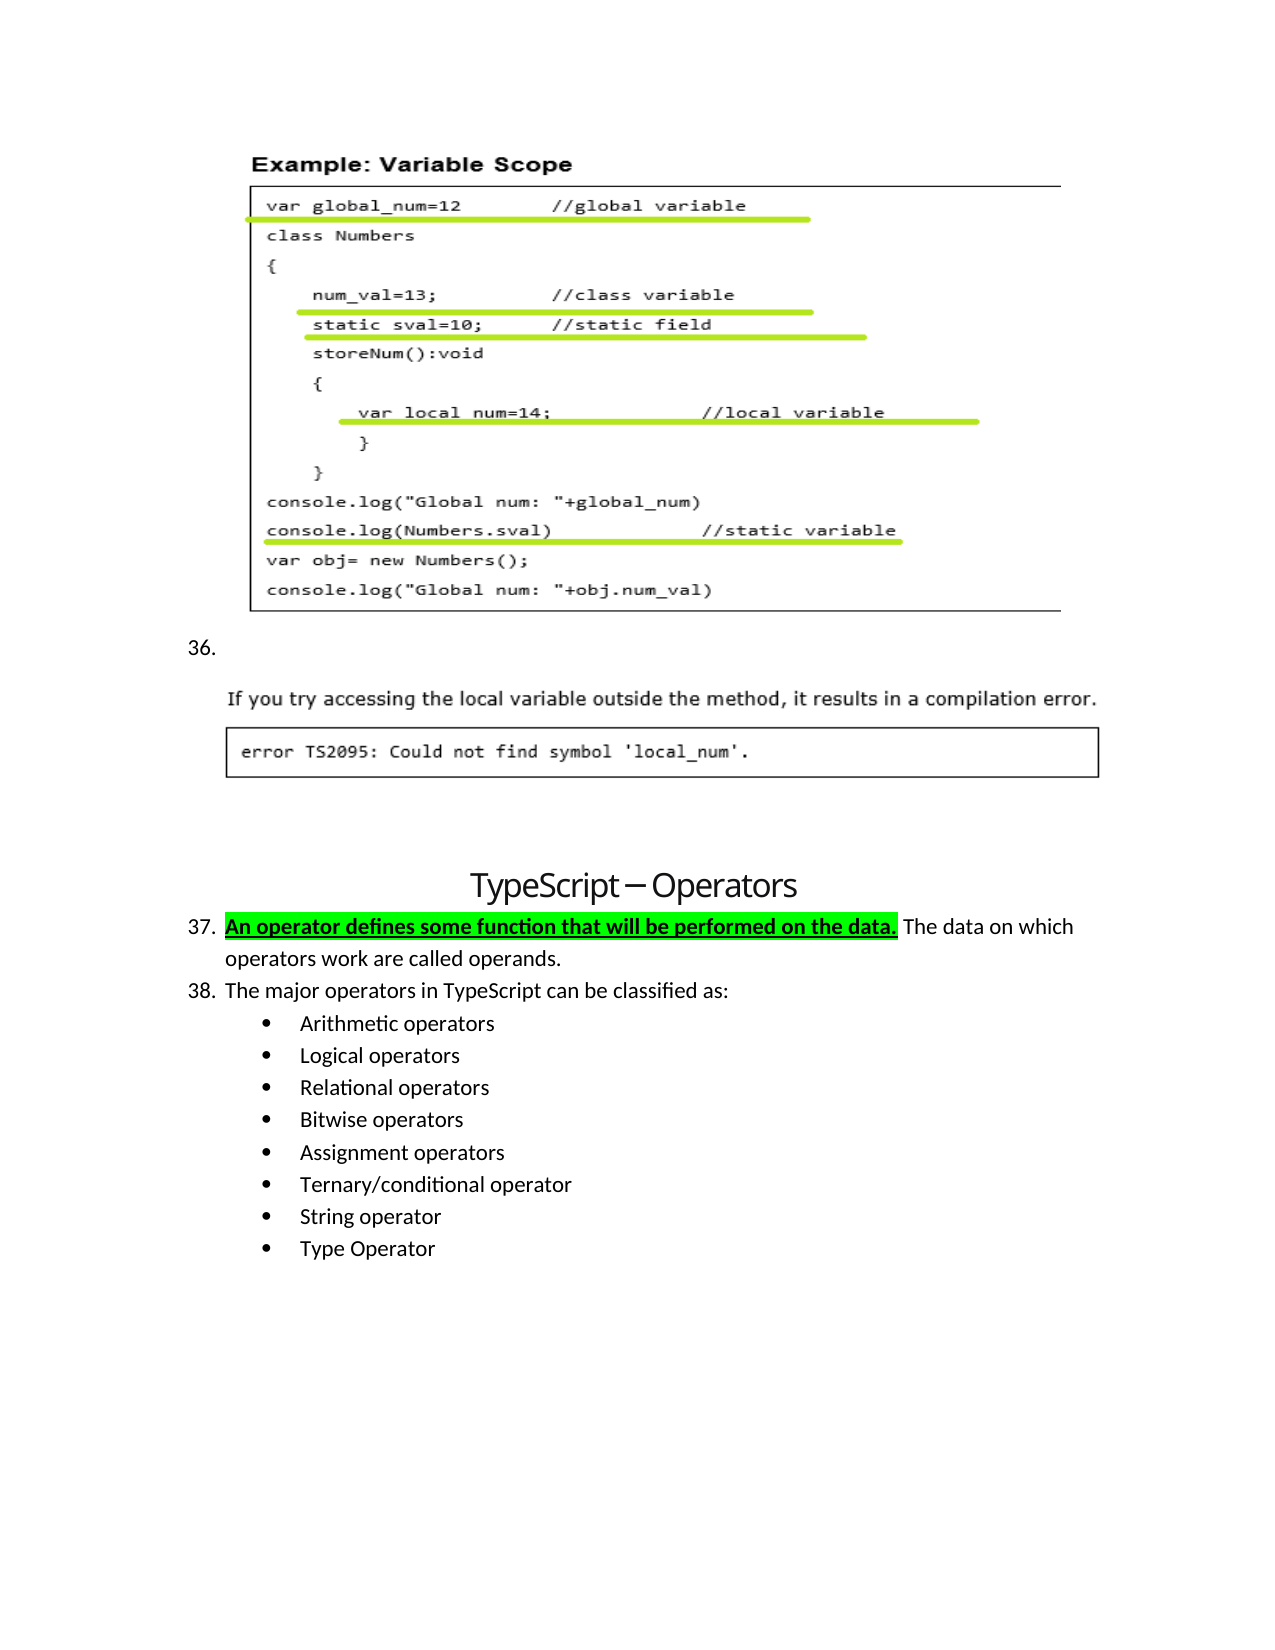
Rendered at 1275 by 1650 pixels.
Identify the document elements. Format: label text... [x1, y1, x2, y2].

list Relational operators [262, 1073, 1125, 1101]
list Logical operators [262, 1041, 1125, 1069]
list Bitwise operators [262, 1105, 1125, 1133]
list The major operators in TypeScript can be classified as: [187, 977, 1125, 1005]
picture [150, 150, 1061, 614]
list Ternary/conditional operator [262, 1170, 1125, 1198]
picture [187, 665, 1163, 836]
subtitle TypeScript ─ Operators [150, 860, 1120, 907]
list Assignment operators [262, 1138, 1125, 1166]
list Type Operator [262, 1234, 1125, 1262]
list An operator defines some function that will be performed on the data. The data on which operators work are called operands. [187, 912, 1125, 972]
list String operator [262, 1202, 1125, 1230]
list Arithmetic operators [262, 1009, 1125, 1037]
